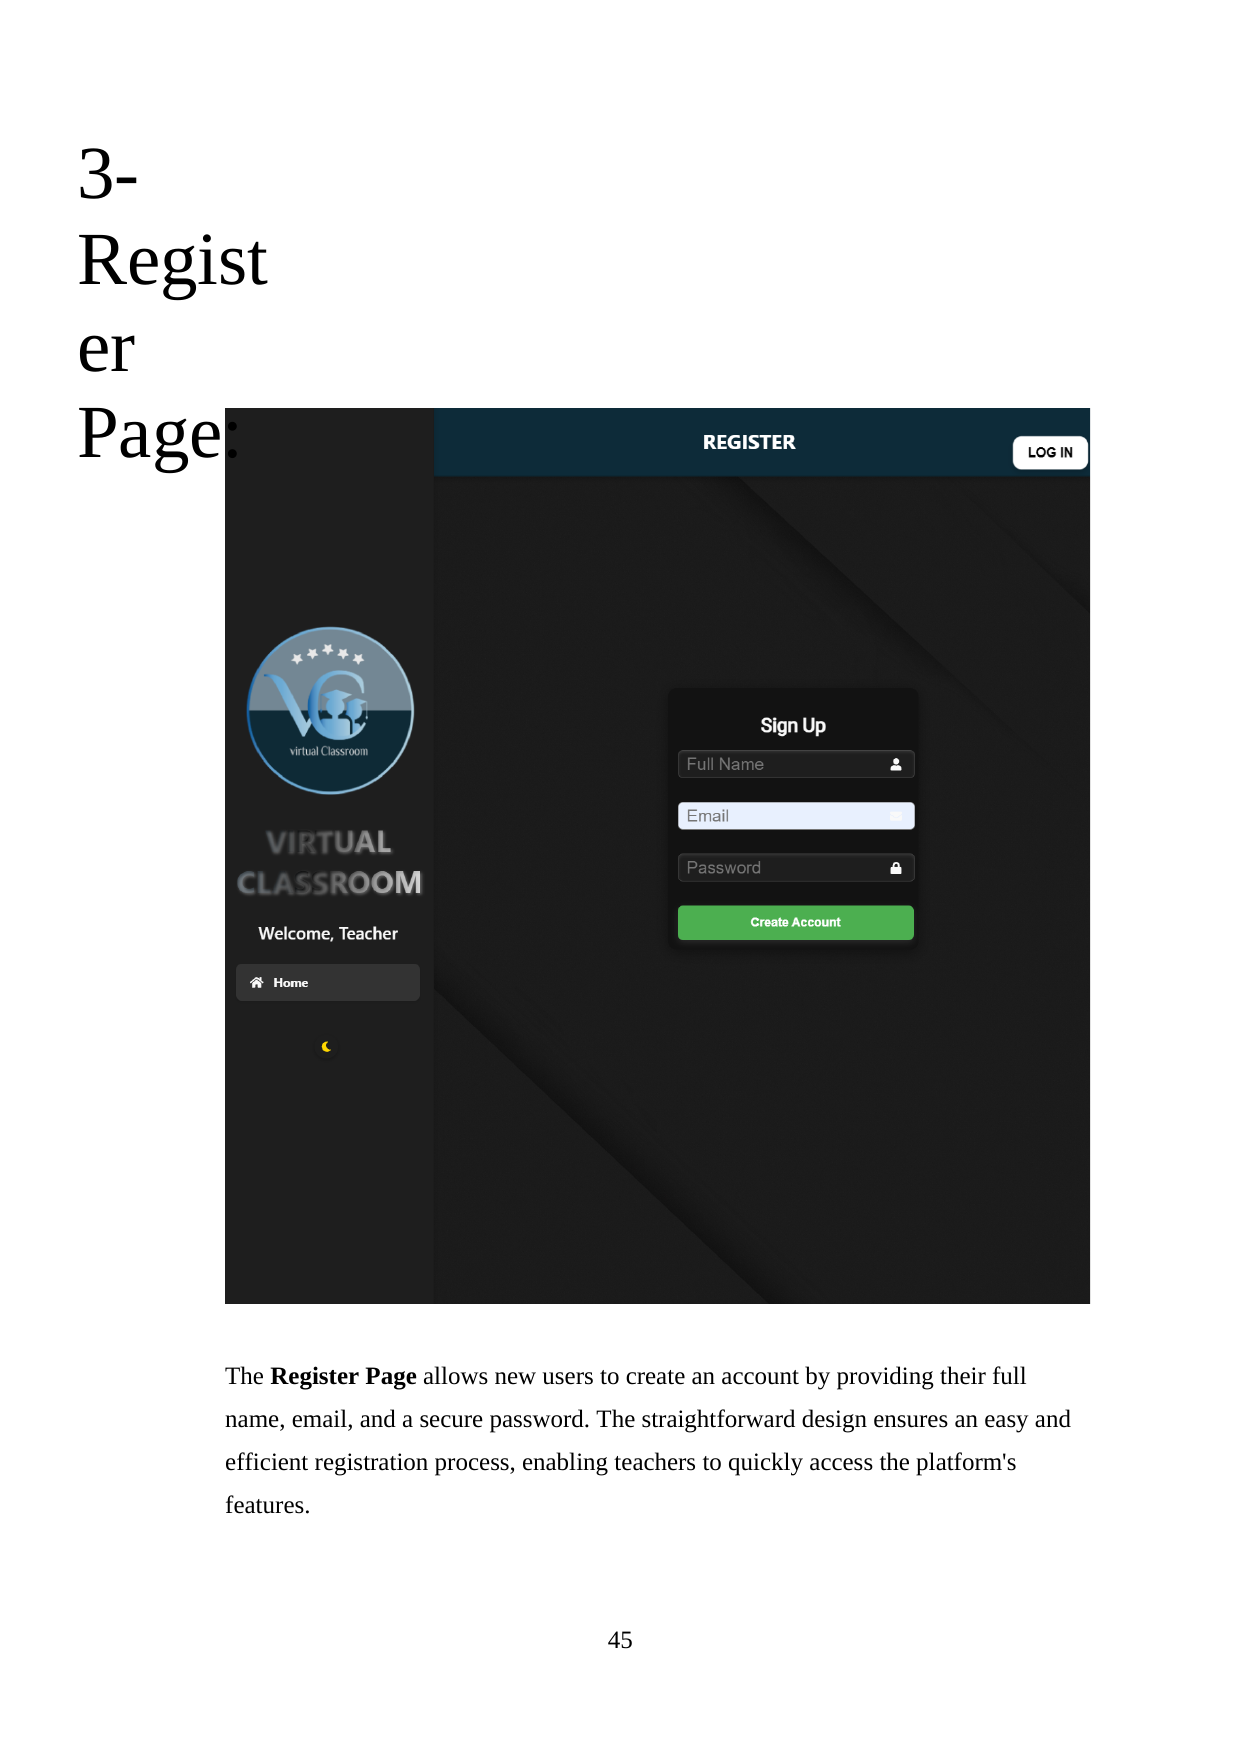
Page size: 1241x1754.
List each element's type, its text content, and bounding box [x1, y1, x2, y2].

list The Register Page allows new users to create an account by providing their full name, email, and a secure password. The straightforward design ensures an easy and efficient registration process, enabling teachers to quickly access the platform's features. [225, 1361, 1090, 1519]
picture [225, 408, 1091, 1304]
